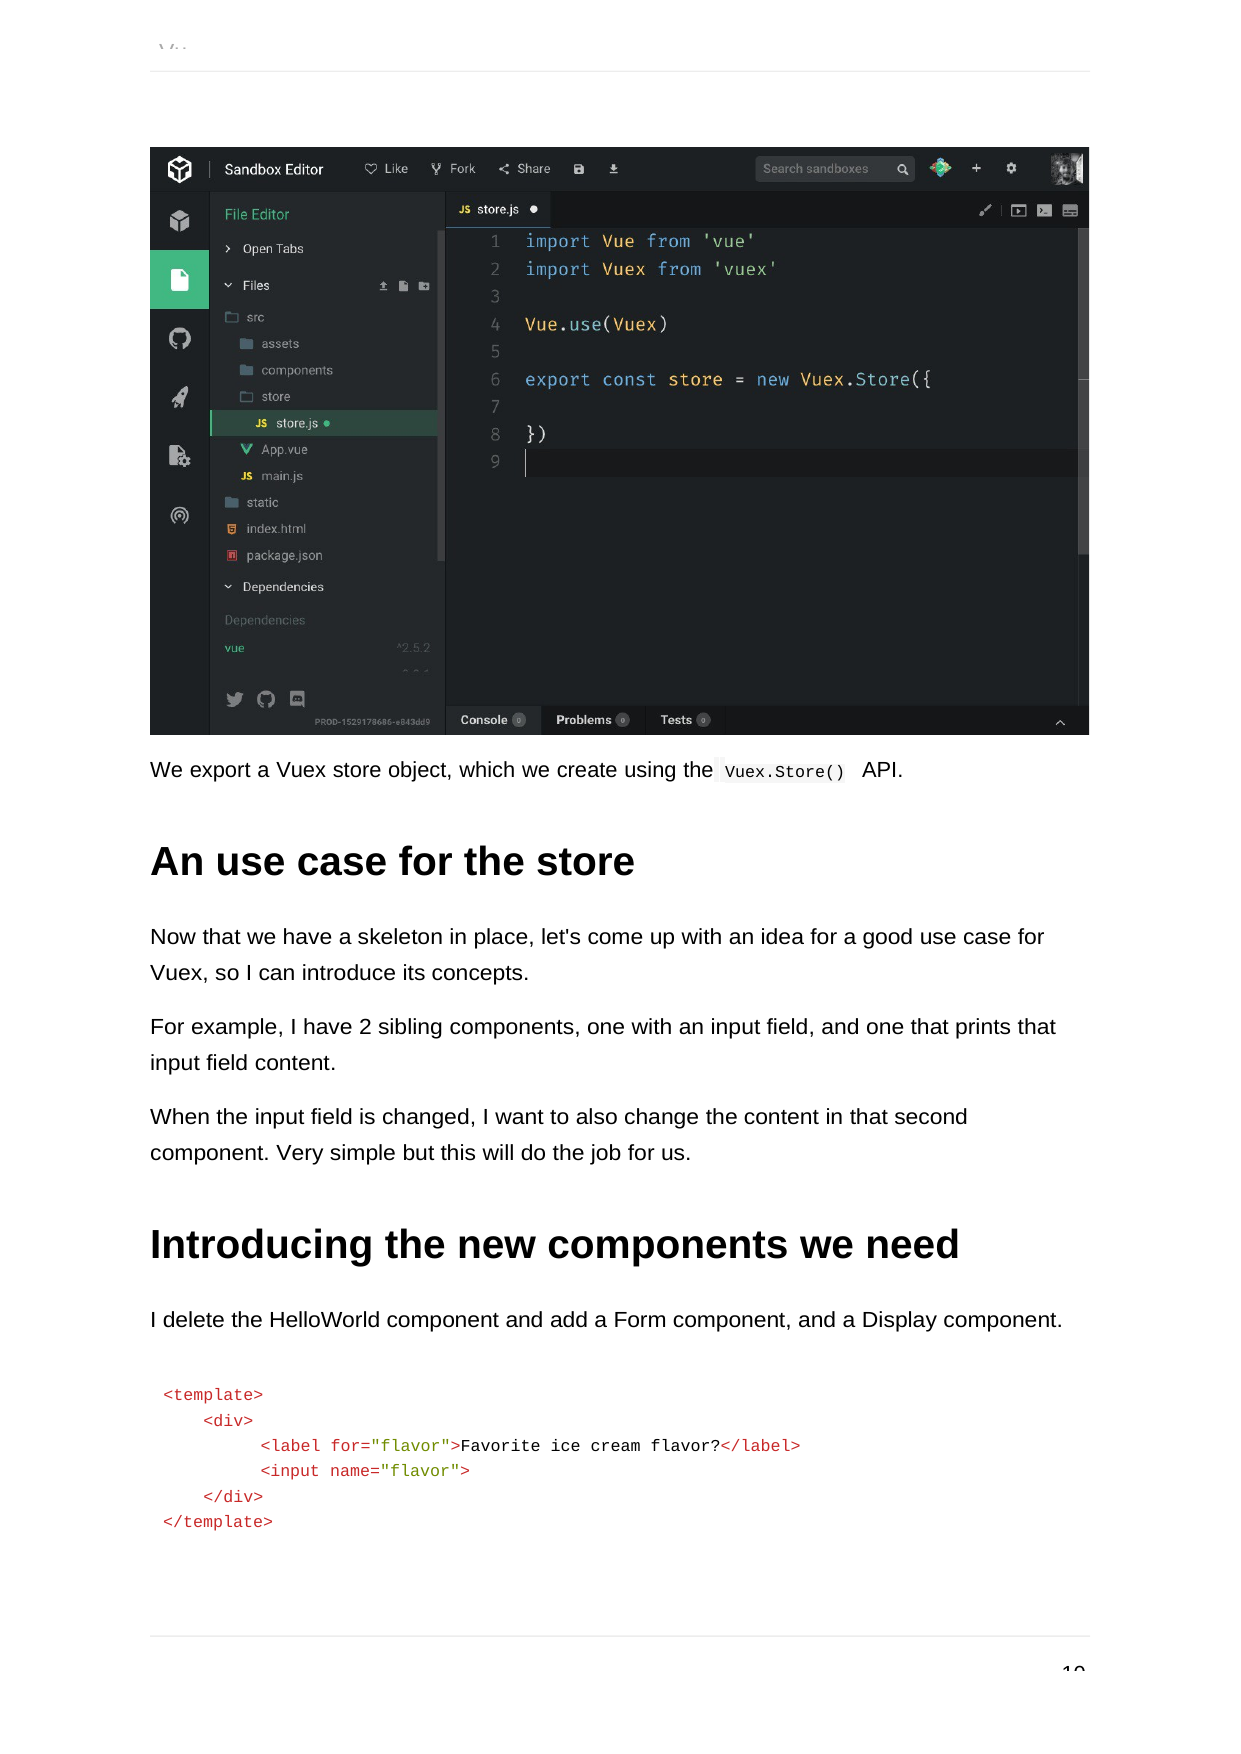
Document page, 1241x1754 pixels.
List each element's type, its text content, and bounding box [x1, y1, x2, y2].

text We export a Vuex store object, which we create using the Vuex.Store() API. [150, 757, 725, 783]
subtitle Introducing the new components we need [150, 1220, 1159, 1267]
picture [150, 147, 1090, 735]
subtitle An use case for the store [150, 837, 1159, 884]
text When the input field is changed, I want to also change the content in that second component. Very simple but this will do the job for us. [150, 1104, 1079, 1165]
text For example, I have 2 sibling components, one with an input field, and one that prints that input field content. [150, 1014, 1062, 1075]
text We export a Vuex store object, which we create using the Vuex.Store() API. [725, 757, 1159, 783]
text I delete the HelloWorld component and add a Form component, and a Display component. [150, 1307, 1159, 1332]
text Now that we have a skeleton in place, let's come up with an idea for a good use case for Vuex, so I can introduce its concepts. [150, 924, 1062, 985]
